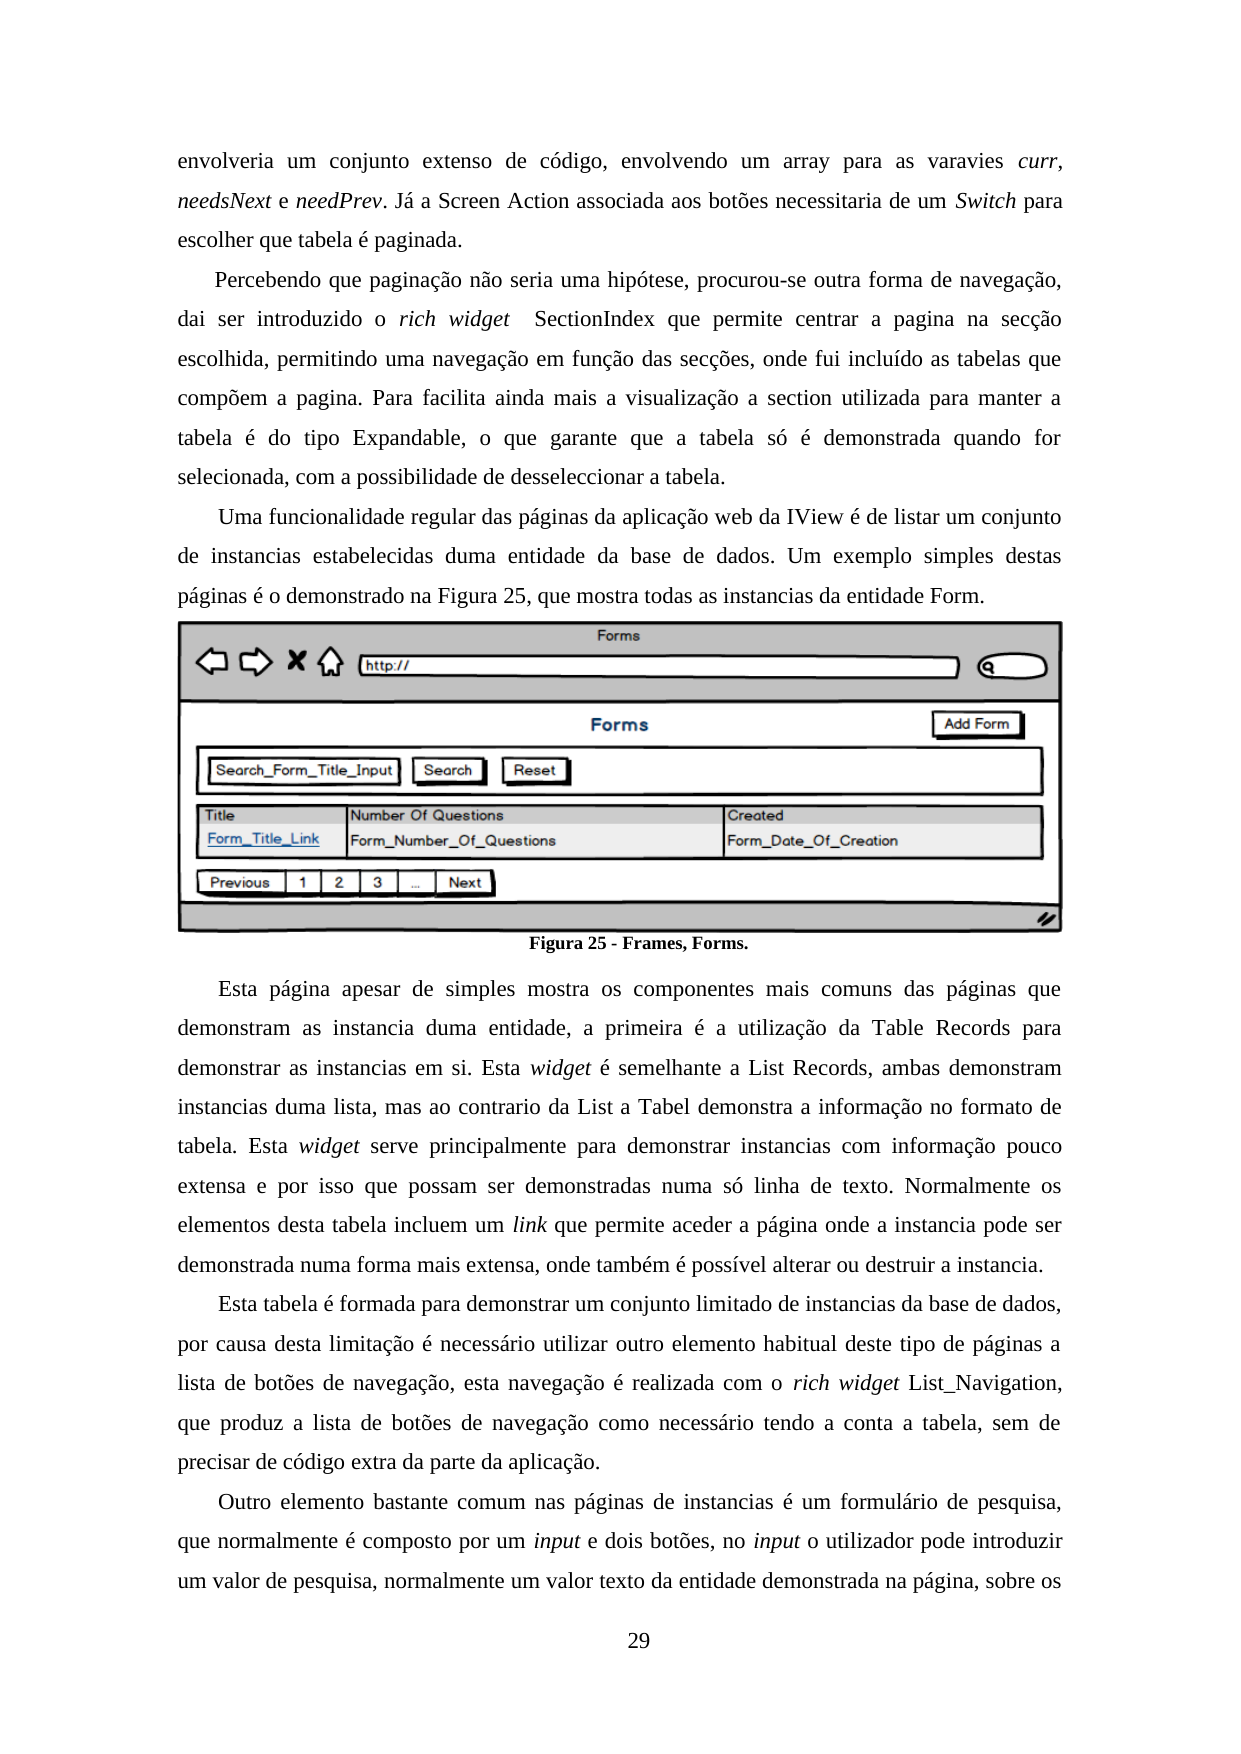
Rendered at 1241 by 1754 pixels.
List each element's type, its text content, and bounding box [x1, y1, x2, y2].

picture [177, 621, 1063, 933]
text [177, 1488, 1063, 1593]
text Esta tabela é formada para demonstrar um conjunto limitado de instancias da base de dados, por causa desta limitação é necessário utilizar outro elemento habitual deste tipo de páginas a lista de botões de navegação, esta navegação é realizada com o rich widget List_Navigation, que produz a lista de botões de navegação como necessário tendo a conta a tabela, sem de precisar de código extra da parte da aplicação. [177, 1291, 1063, 1475]
text Uma funcionalidade regular das páginas da aplicação web da IView é de listar um conjunto de instancias estabelecidas duma entidade da base de dados. Um exemplo simples destas páginas é o demonstrado na Figura 25, que mostra todas as instancias da entidade Form. [177, 503, 1063, 608]
text Percebendo que paginação não seria uma hipótese, procurou-se outra forma de navegação, dai ser introduzido o rich widget SectionIndex que permite centrar a pagina na secção escolhida, permitindo uma navegação em função das secções, onde fui incluído as tabelas que compõem a pagina. Para facilita ainda mais a visualização a section utilizada para manter a tabela é do tipo Expandable, o que garante que a tabela só é demonstrada quando for selecionada, com a possibilidade de desseleccionar a tabela. [177, 266, 1063, 490]
text Esta página apesar de simples mostra os componentes mais comuns das páginas que demonstram as instancia duma entidade, a primeira é a utilização da Table Records para demonstrar as instancias em si. Esta widget é semelhante a List Records, ambas demonstram instancias duma lista, mas ao contrario da List a Tabel demonstra a informação no formato de tabela. Esta widget serve principalmente para demonstrar instancias com informação pouco extensa e por isso que possam ser demonstradas numa só linha de texto. Normalmente os elementos desta tabela incluem um link que permite aceder a página onde a instancia pode ser demonstrada numa forma mais extensa, onde também é possível alterar ou destruir a instancia. [177, 975, 1063, 1277]
text Figura 25 - Frames, Forms. [177, 933, 1063, 954]
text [177, 148, 1063, 253]
